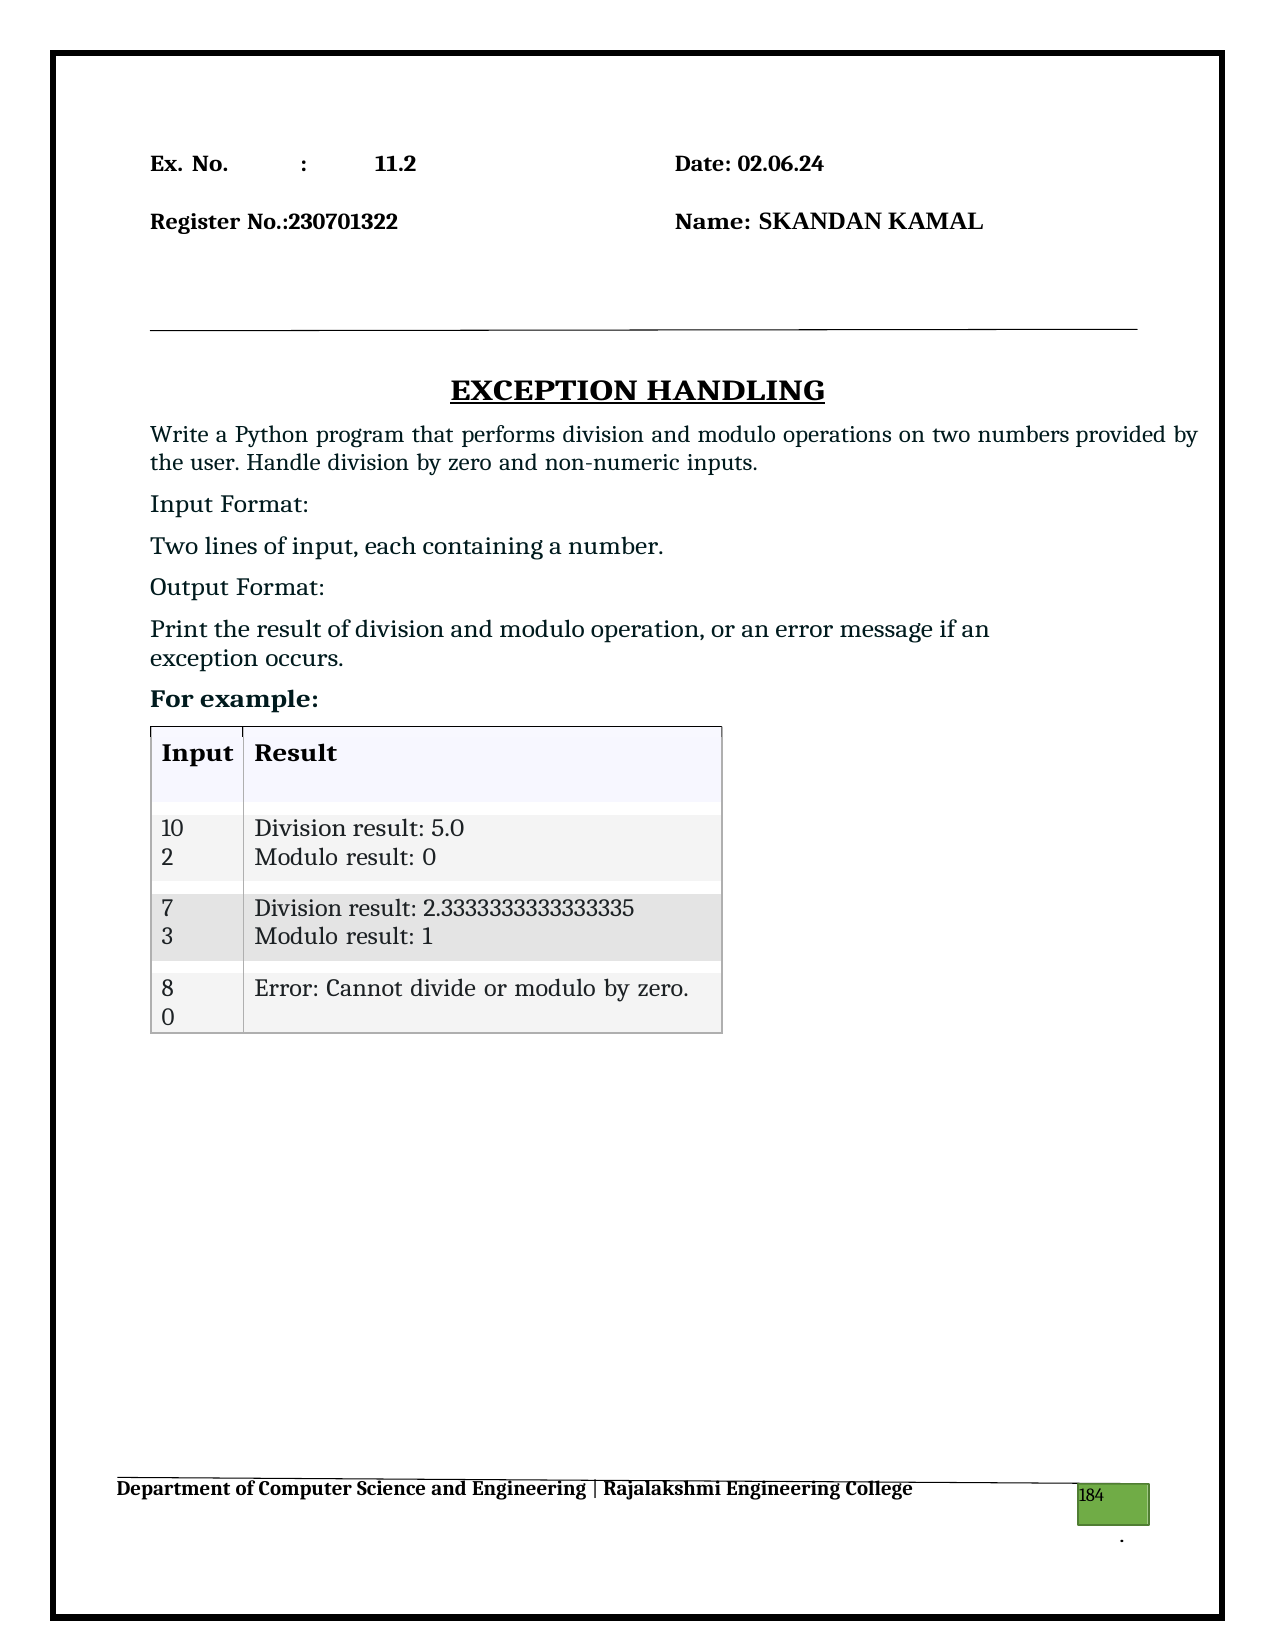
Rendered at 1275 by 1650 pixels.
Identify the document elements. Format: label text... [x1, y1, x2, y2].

picture [151, 727, 242, 737]
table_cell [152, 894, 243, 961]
text Print the result of division and modulo operation, or an error message if an exception occurs. [150, 615, 1017, 673]
picture [243, 727, 721, 737]
text Input Format: [150, 490, 1206, 518]
text Ex. No. : 11.2 Date: 02.06.24 [150, 151, 1206, 177]
text Two lines of input, each containing a number. Output Format: [150, 532, 679, 602]
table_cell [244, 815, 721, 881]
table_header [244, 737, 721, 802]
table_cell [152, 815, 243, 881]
text Register No.:230701322 Name: SKANDAN KAMAL [150, 206, 1206, 235]
subtitle For example: [150, 685, 1206, 714]
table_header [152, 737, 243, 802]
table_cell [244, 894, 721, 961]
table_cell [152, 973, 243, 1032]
subtitle EXCEPTION HANDLING [172, 374, 1103, 407]
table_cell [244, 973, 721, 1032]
text Write a Python program that performs division and modulo operations on two numbers provided by the user. Handle division by zero and non-numeric inputs. [150, 421, 1206, 477]
